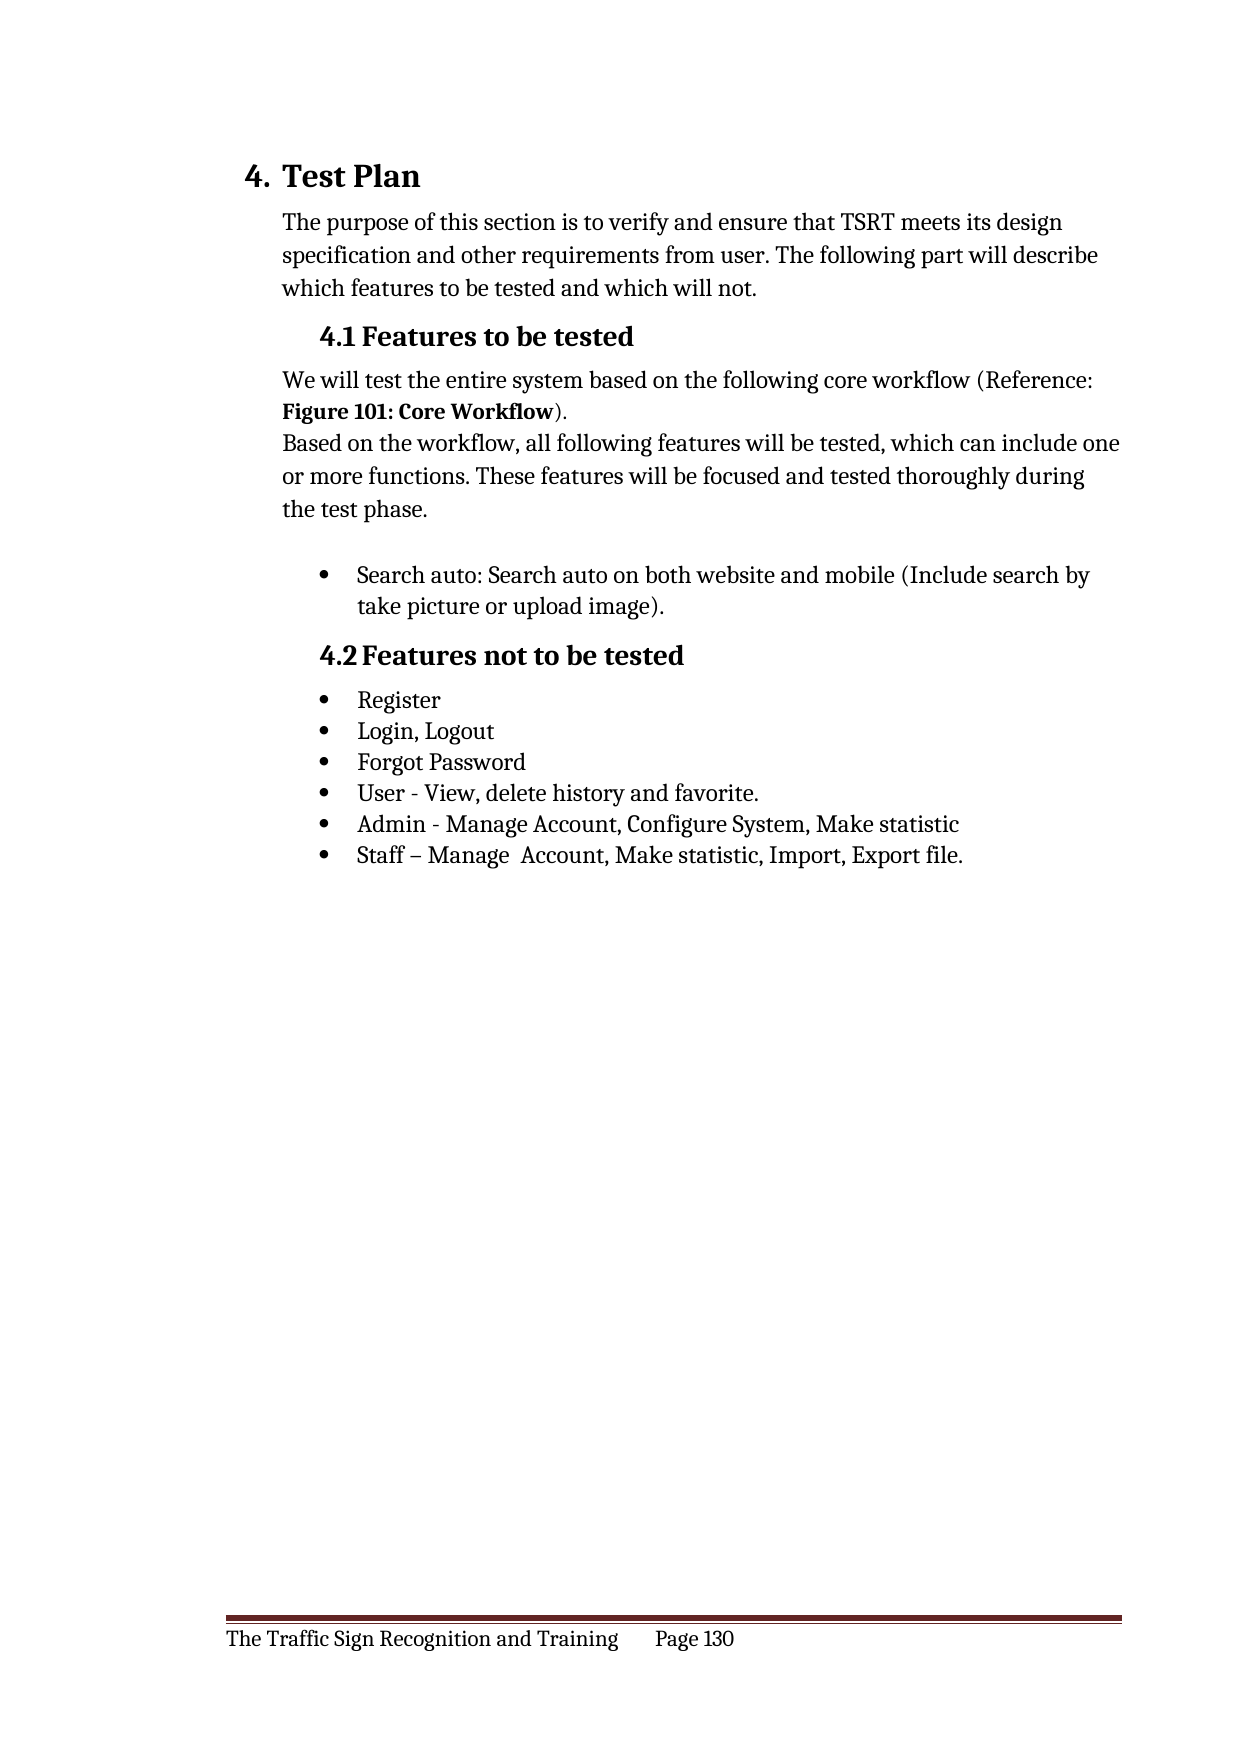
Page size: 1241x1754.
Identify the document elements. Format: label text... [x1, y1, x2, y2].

subtitle Test Plan [244, 157, 1122, 196]
text The purpose of this section is to verify and ensure that TSRT meets its design specification and other requirements from user. The following part will describe which features to be tested and which will not. [282, 208, 1122, 303]
list Admin - Manage Account, Configure System, Make statistic [319, 810, 1122, 838]
list Login, Logout [319, 717, 1122, 745]
subtitle Features to be tested [319, 320, 1122, 353]
text Based on the workflow, all following features will be tested, which can include one or more functions. These features will be focused and tested thoroughly during the test phase. [282, 429, 1122, 523]
text We will test the entire system based on the following core workflow (Reference: Figure 101: Core Workflow). [282, 366, 1122, 425]
list Forgot Password [319, 748, 1122, 776]
list Staff – Manage Account, Make statistic, Import, Export file. [319, 841, 1122, 869]
list Search auto: Search auto on both website and mobile (Include search by take picture or upload image). [319, 561, 1122, 621]
list User - View, delete history and favorite. [319, 779, 1122, 807]
subtitle Features not to be tested [319, 639, 1122, 673]
list Register [319, 686, 1122, 714]
